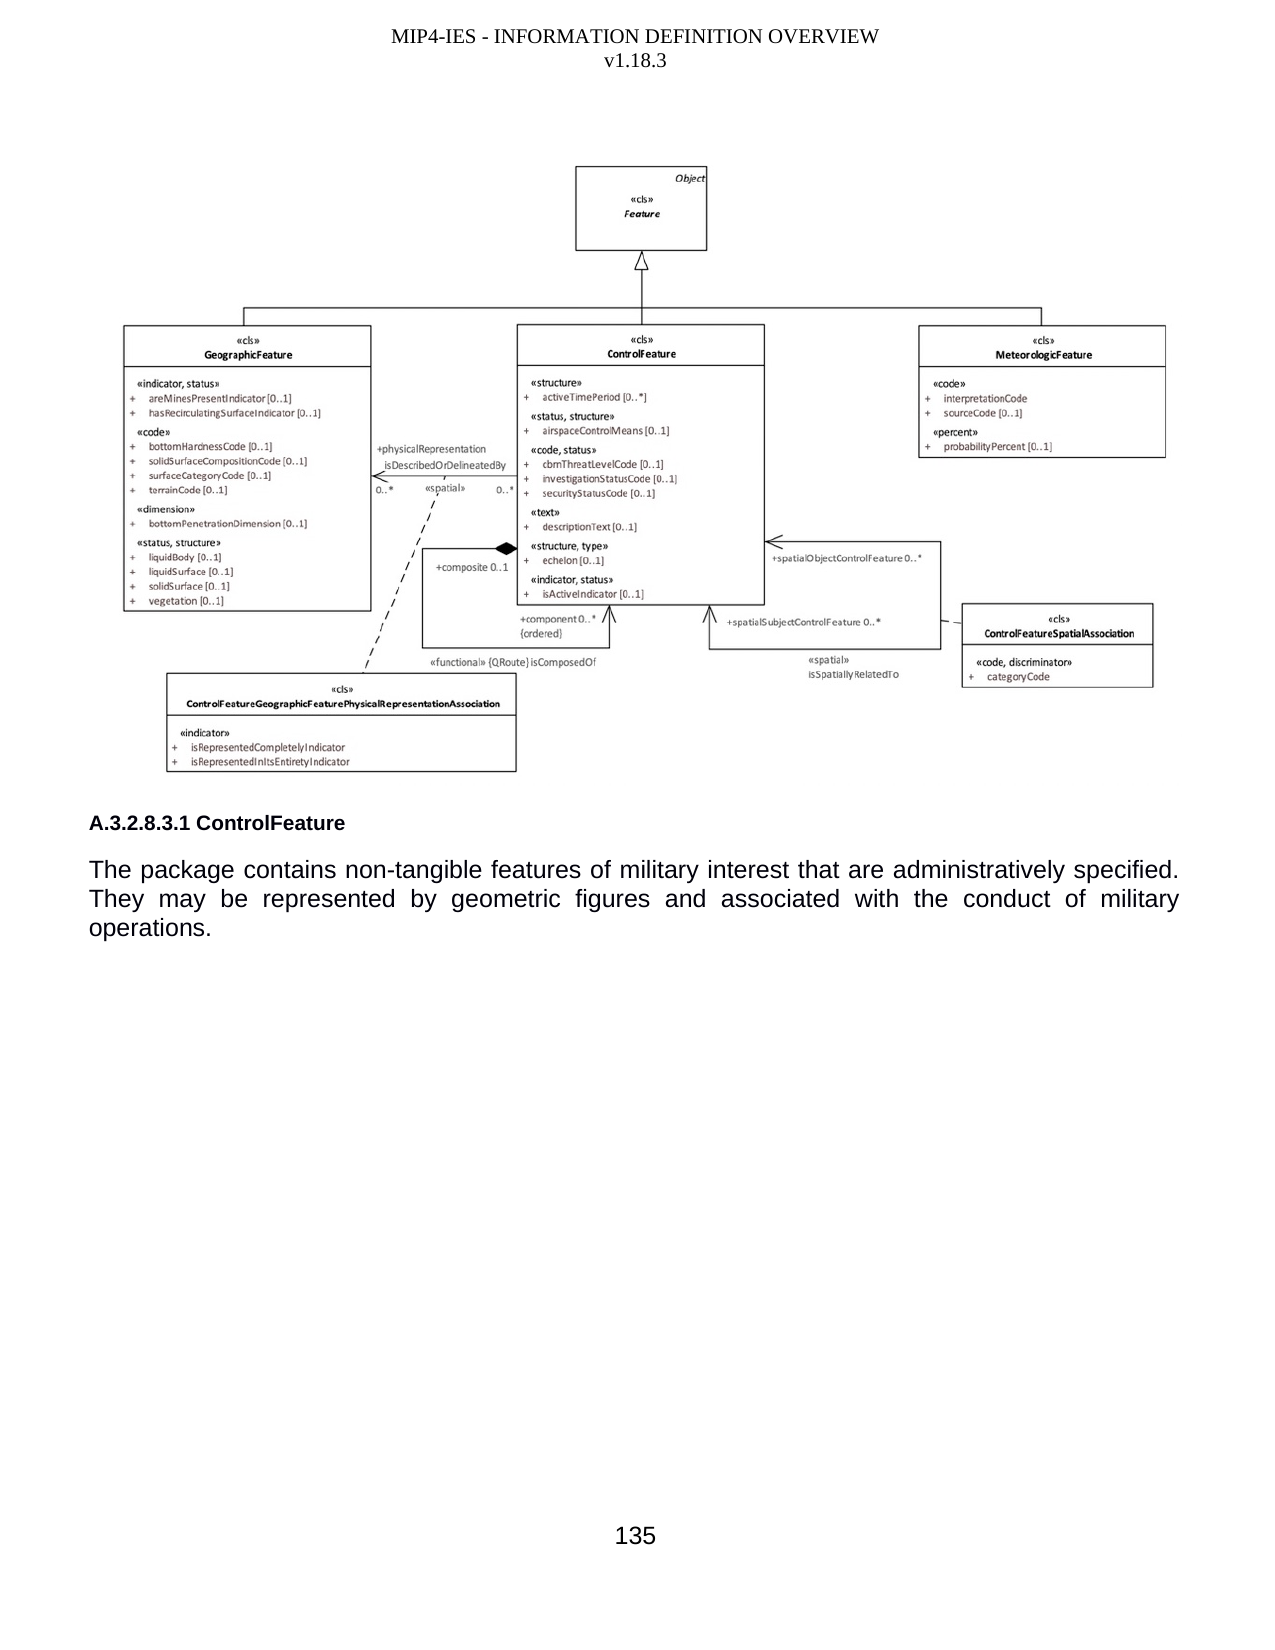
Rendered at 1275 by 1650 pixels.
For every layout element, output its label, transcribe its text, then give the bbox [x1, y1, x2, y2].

subtitle A.3.2.8.3.1 ControlFeature [88, 810, 1182, 834]
picture [88, 150, 1182, 786]
text The package contains non-tangible features of military interest that are administratively specified. They may be represented by geometric figures and associated with the conduct of military operations. [88, 855, 1182, 941]
